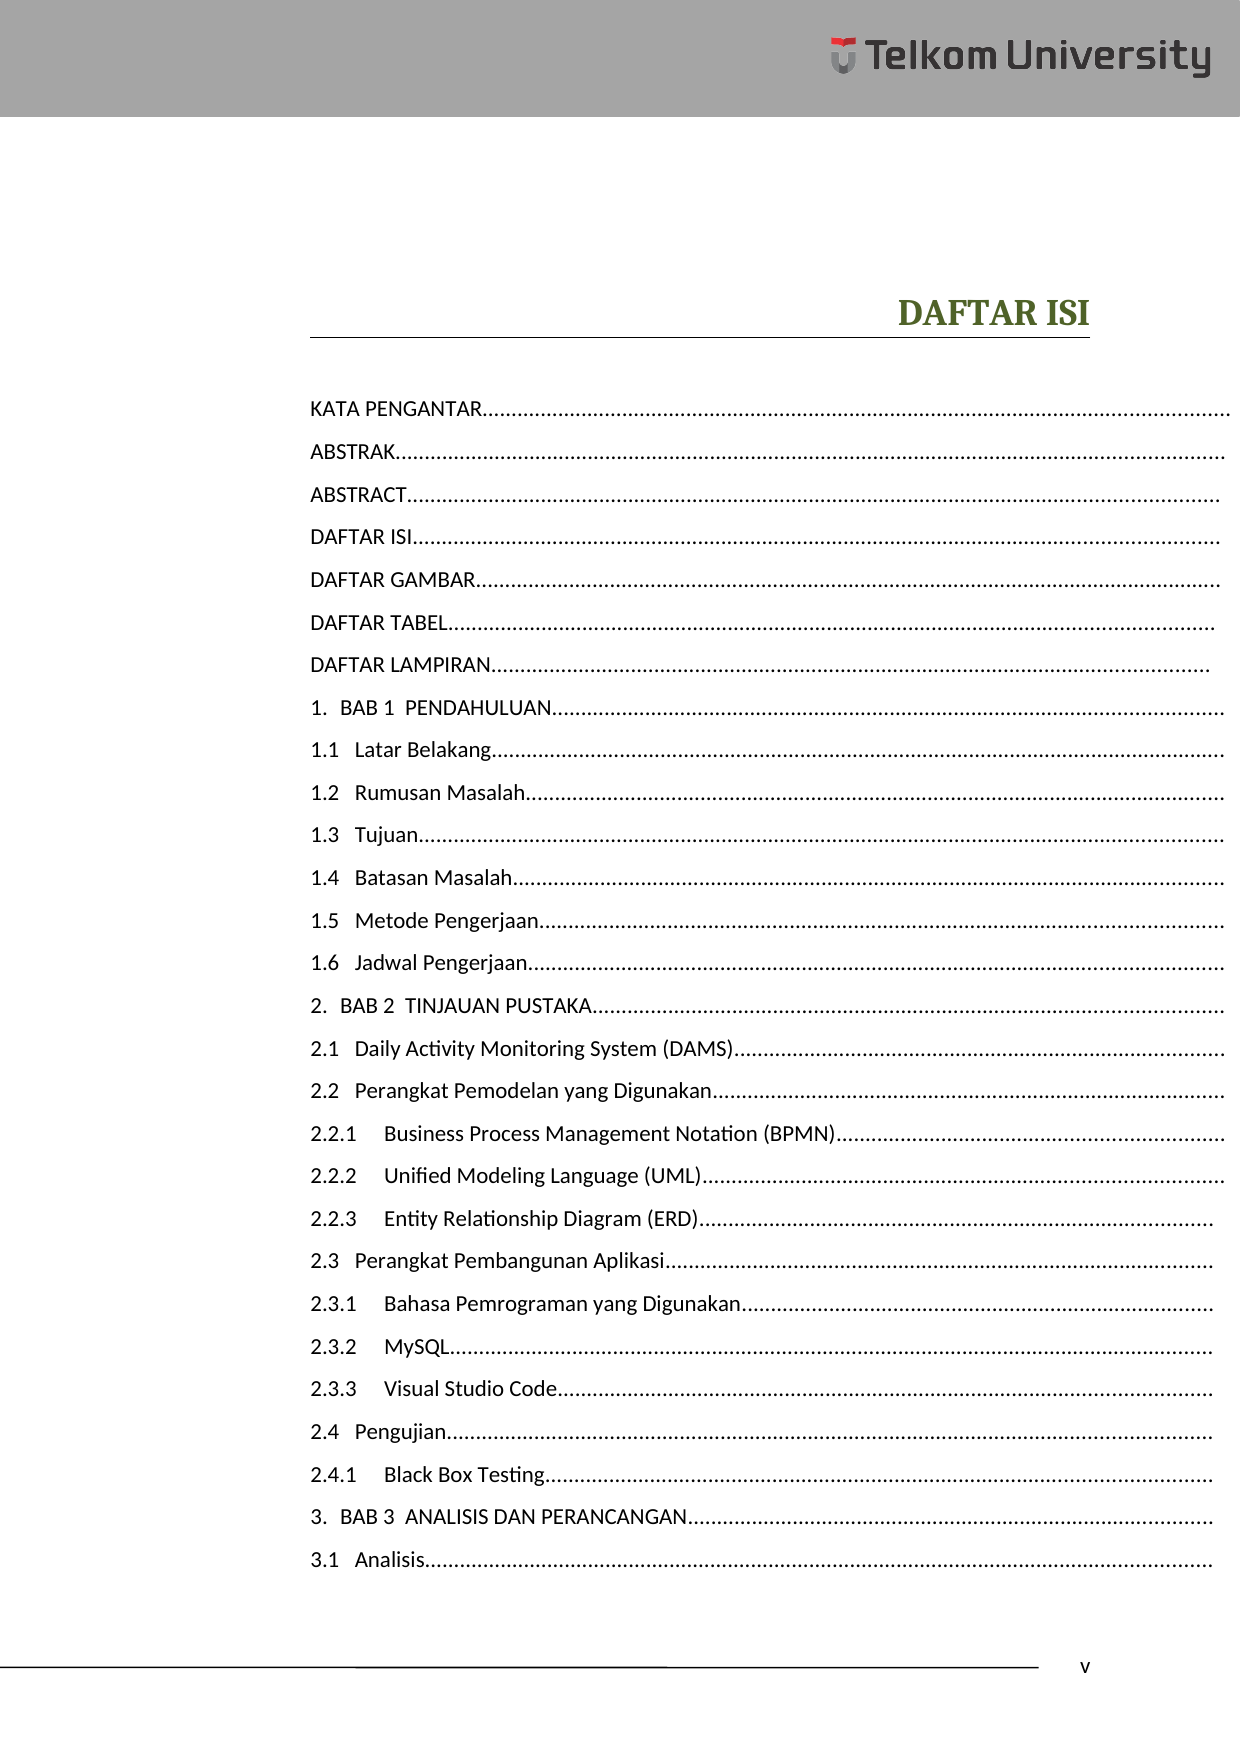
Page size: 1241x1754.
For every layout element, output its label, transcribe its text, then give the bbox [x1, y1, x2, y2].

text 2.2.3 Entity Relationship Diagram (ERD) 11 [310, 1204, 1043, 1232]
text 2.3.2 MySQL 13 [310, 1332, 1043, 1360]
text 2.3.3 Visual Studio Code 14 [310, 1374, 1043, 1402]
text 1.4 Batasan Masalah 2 [310, 863, 1043, 891]
text 2.4 Pengujian 14 [310, 1417, 1043, 1445]
text KATA PENGANTAR i [310, 394, 1043, 423]
subtitle DAFTAR ISI [310, 292, 1090, 337]
text 2.3 Perangkat Pembangunan Aplikasi 12 [310, 1247, 1043, 1275]
text 1.2 Rumusan Masalah 2 [310, 778, 1043, 806]
text 3. BAB 3 ANALISIS DAN PERANCANGAN 15 [310, 1502, 1043, 1530]
text 1.3 Tujuan 2 [310, 821, 1043, 849]
picture [831, 37, 1210, 78]
text DAFTAR TABEL vii [310, 608, 1043, 636]
text 2. BAB 2 TINJAUAN PUSTAKA 6 [310, 991, 1043, 1019]
text ABSTRACT iii [310, 480, 1043, 508]
text 2.4.1 Black Box Testing 14 [310, 1460, 1043, 1488]
text 2.1 Daily Activity Monitoring System (DAMS) 6 [310, 1034, 1043, 1062]
text DAFTAR LAMPIRAN viii [310, 650, 1043, 678]
text 1.5 Metode Pengerjaan 3 [310, 906, 1043, 934]
text 1. BAB 1 PENDAHULUAN 1 [310, 693, 1043, 721]
text ABSTRAK ii [310, 437, 1043, 465]
text 3.1 Analisis 15 [310, 1545, 1043, 1573]
text 2.2 Perangkat Pemodelan yang Digunakan 6 [310, 1076, 1043, 1104]
text 2.2.2 Unified Modeling Language (UML) 8 [310, 1161, 1043, 1189]
text 1.1 Latar Belakang 1 [310, 735, 1043, 763]
text 2.2.1 Business Process Management Notation (BPMN) 6 [310, 1119, 1043, 1147]
text 1.6 Jadwal Pengerjaan 4 [310, 948, 1043, 976]
text DAFTAR ISI iv [310, 522, 1043, 550]
text DAFTAR GAMBAR vi [310, 565, 1043, 593]
text 2.3.1 Bahasa Pemrograman yang Digunakan 12 [310, 1289, 1043, 1317]
